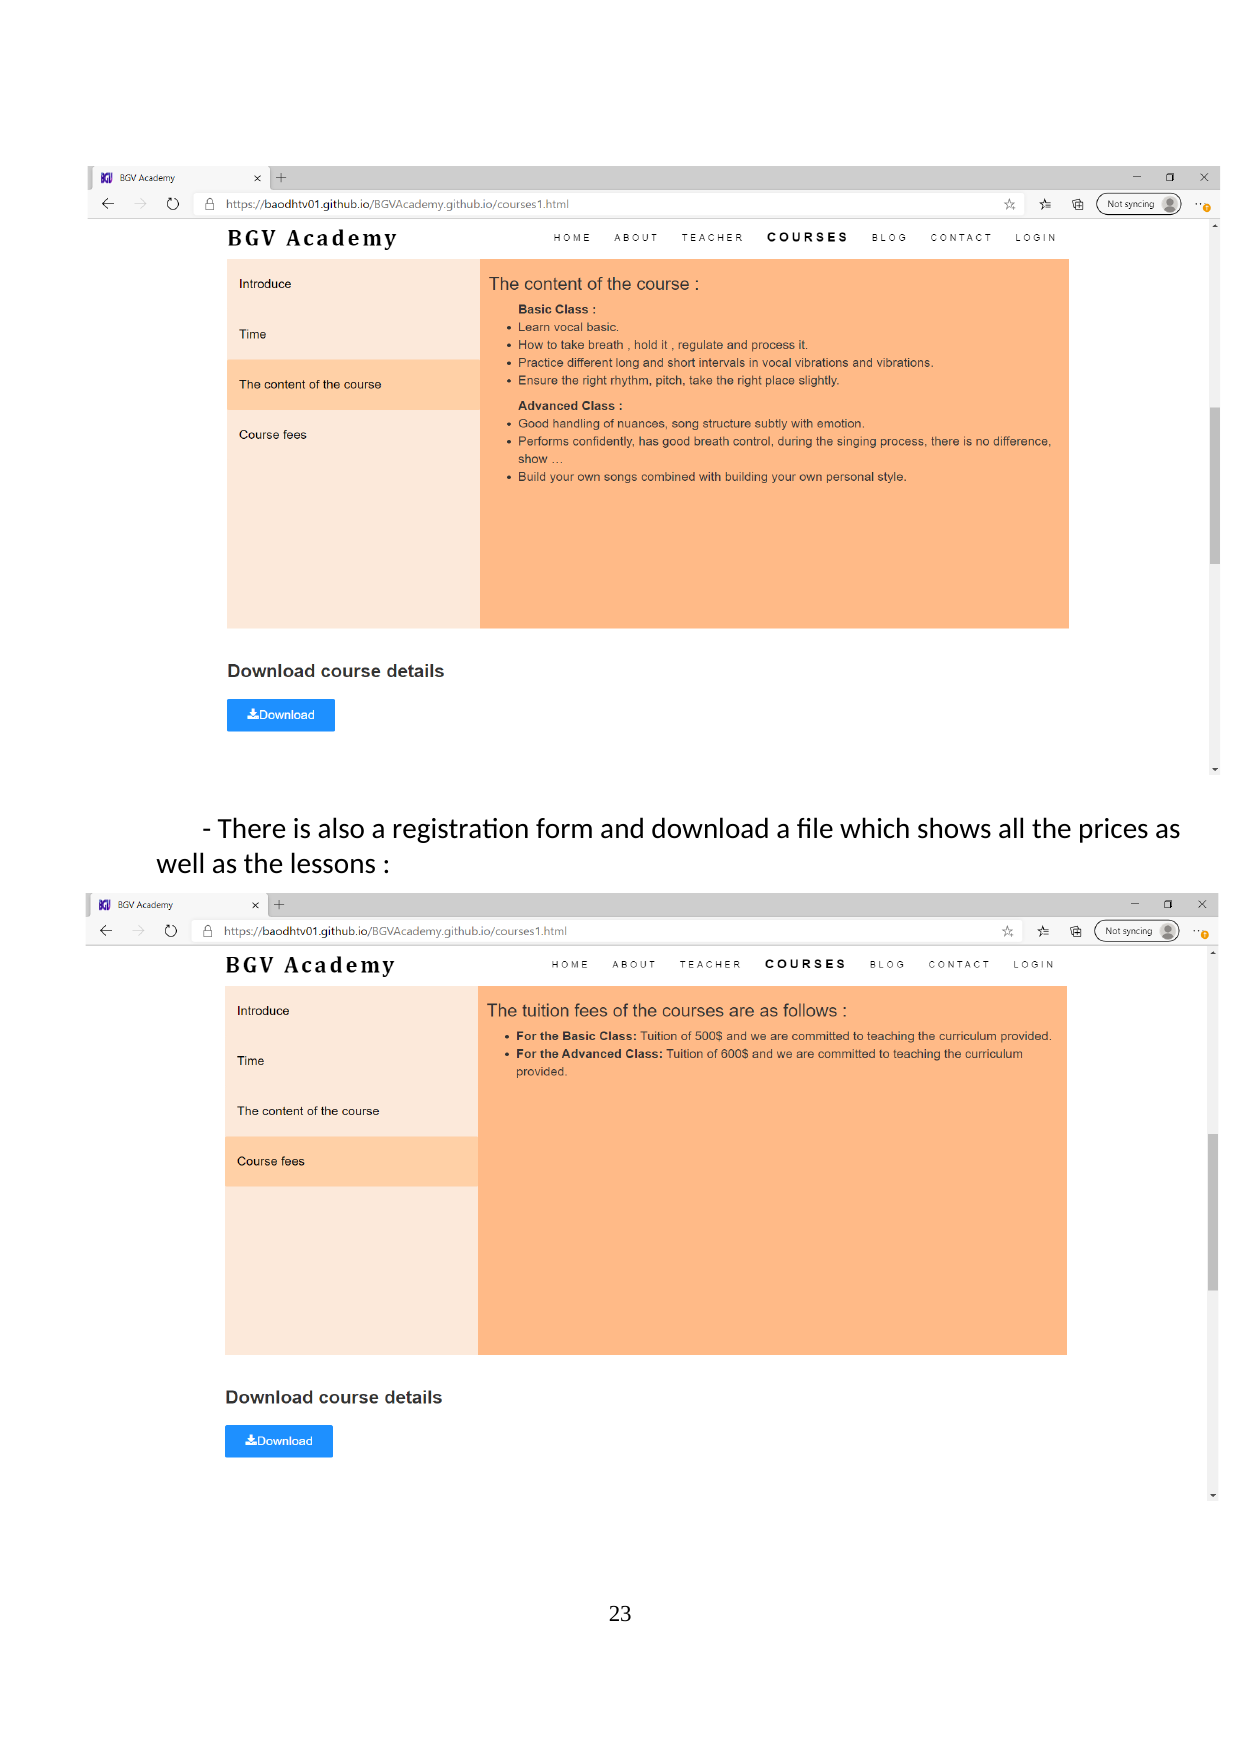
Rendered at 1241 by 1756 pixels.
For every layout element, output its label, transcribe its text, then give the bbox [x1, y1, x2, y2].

picture [87, 166, 1221, 775]
text - There is also a registration form and download a file which shows all the prices as well as the lessons : [156, 810, 1198, 881]
picture [85, 893, 1219, 1501]
